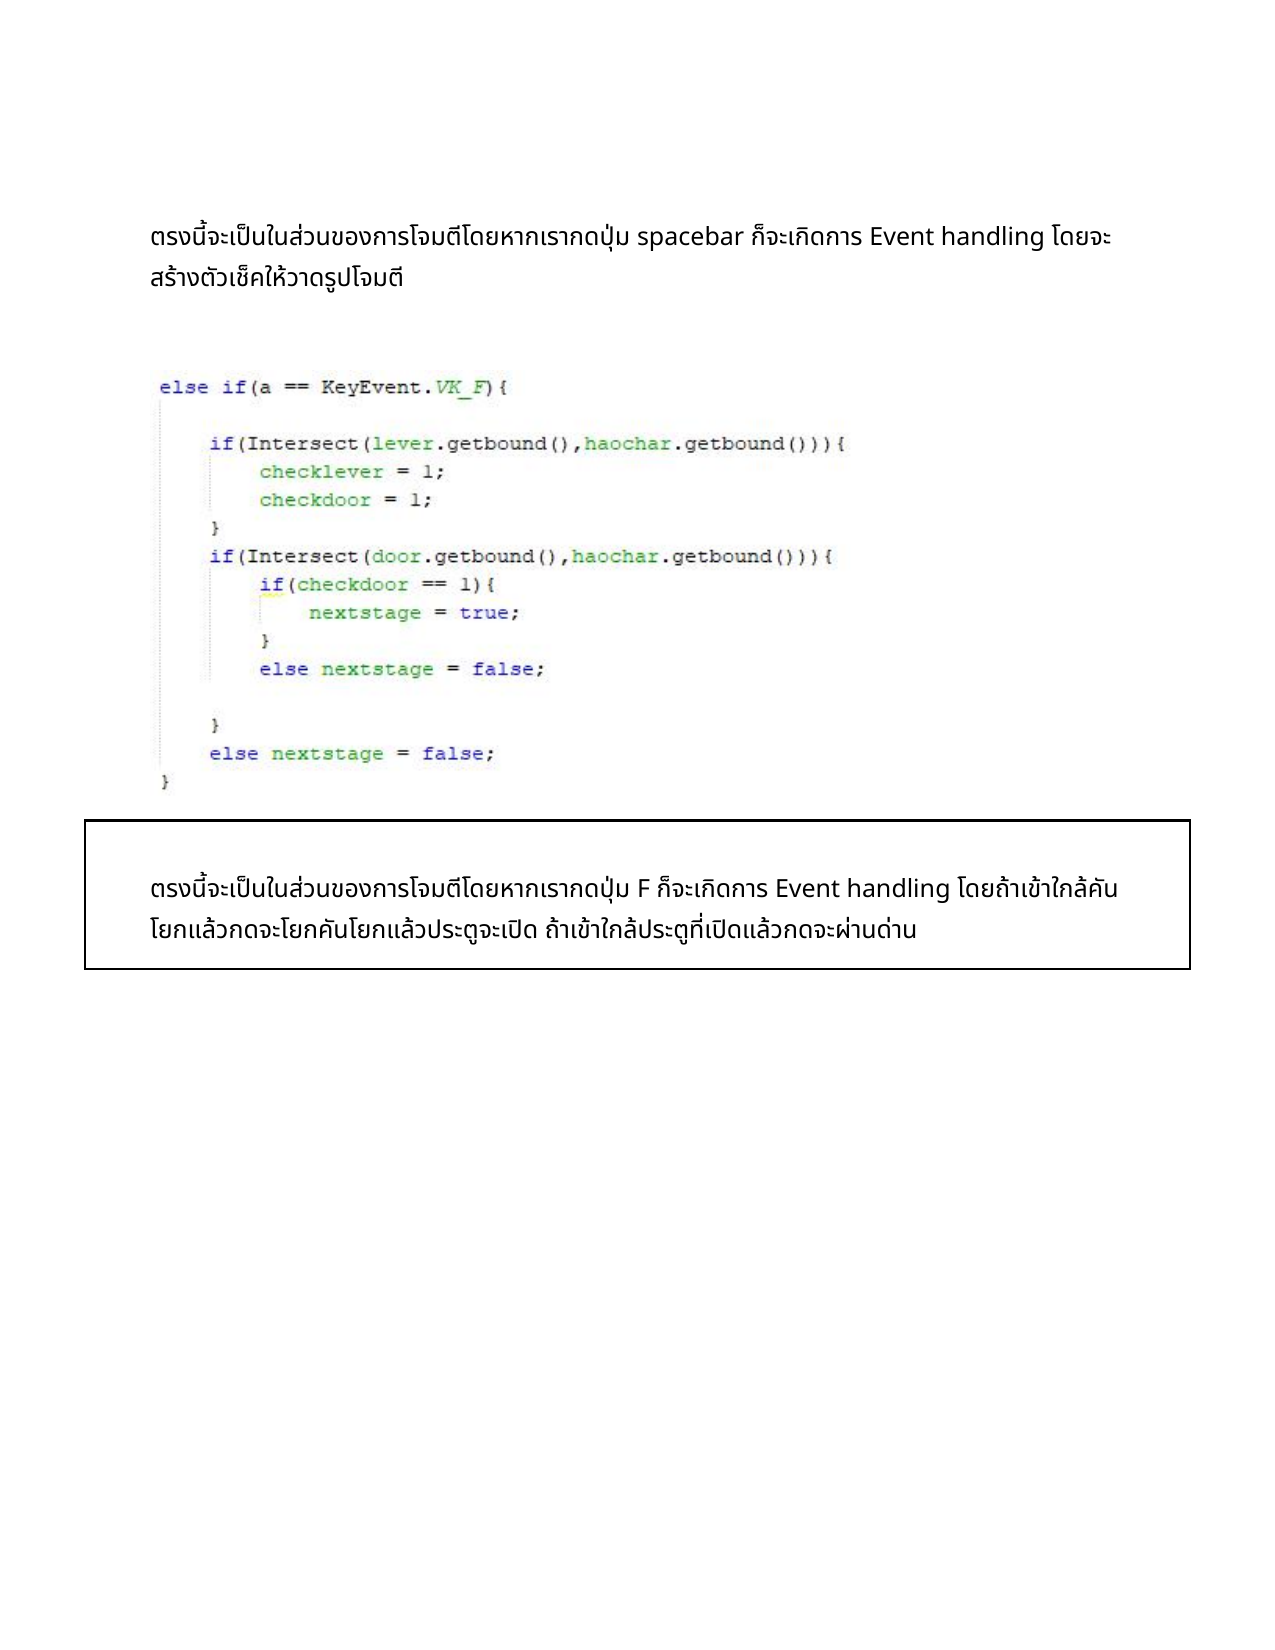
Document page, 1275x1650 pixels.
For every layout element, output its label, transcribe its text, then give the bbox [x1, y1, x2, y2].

picture [150, 370, 902, 799]
text ตรงนี้จะเป็นในส่วนของการโจมตีโดยหากเรากดปุ่ม F ก็จะเกิดการ Event handling โดยถ้าเข้าใกล้คันโยกแล้วกดจะโยกคันโยกแล้วประตูจะเปิด ถ้าเข้าใกล้ประตูที่เปิดแล้วกดจะผ่านด่าน [150, 871, 1125, 950]
text ตรงนี้จะเป็นในส่วนของการโจมตีโดยหากเรากดปุ่ม spacebar ก็จะเกิดการ Event handling โดยจะสร้างตัวเช็คให้วาดรูปโจมตี [150, 218, 1125, 297]
